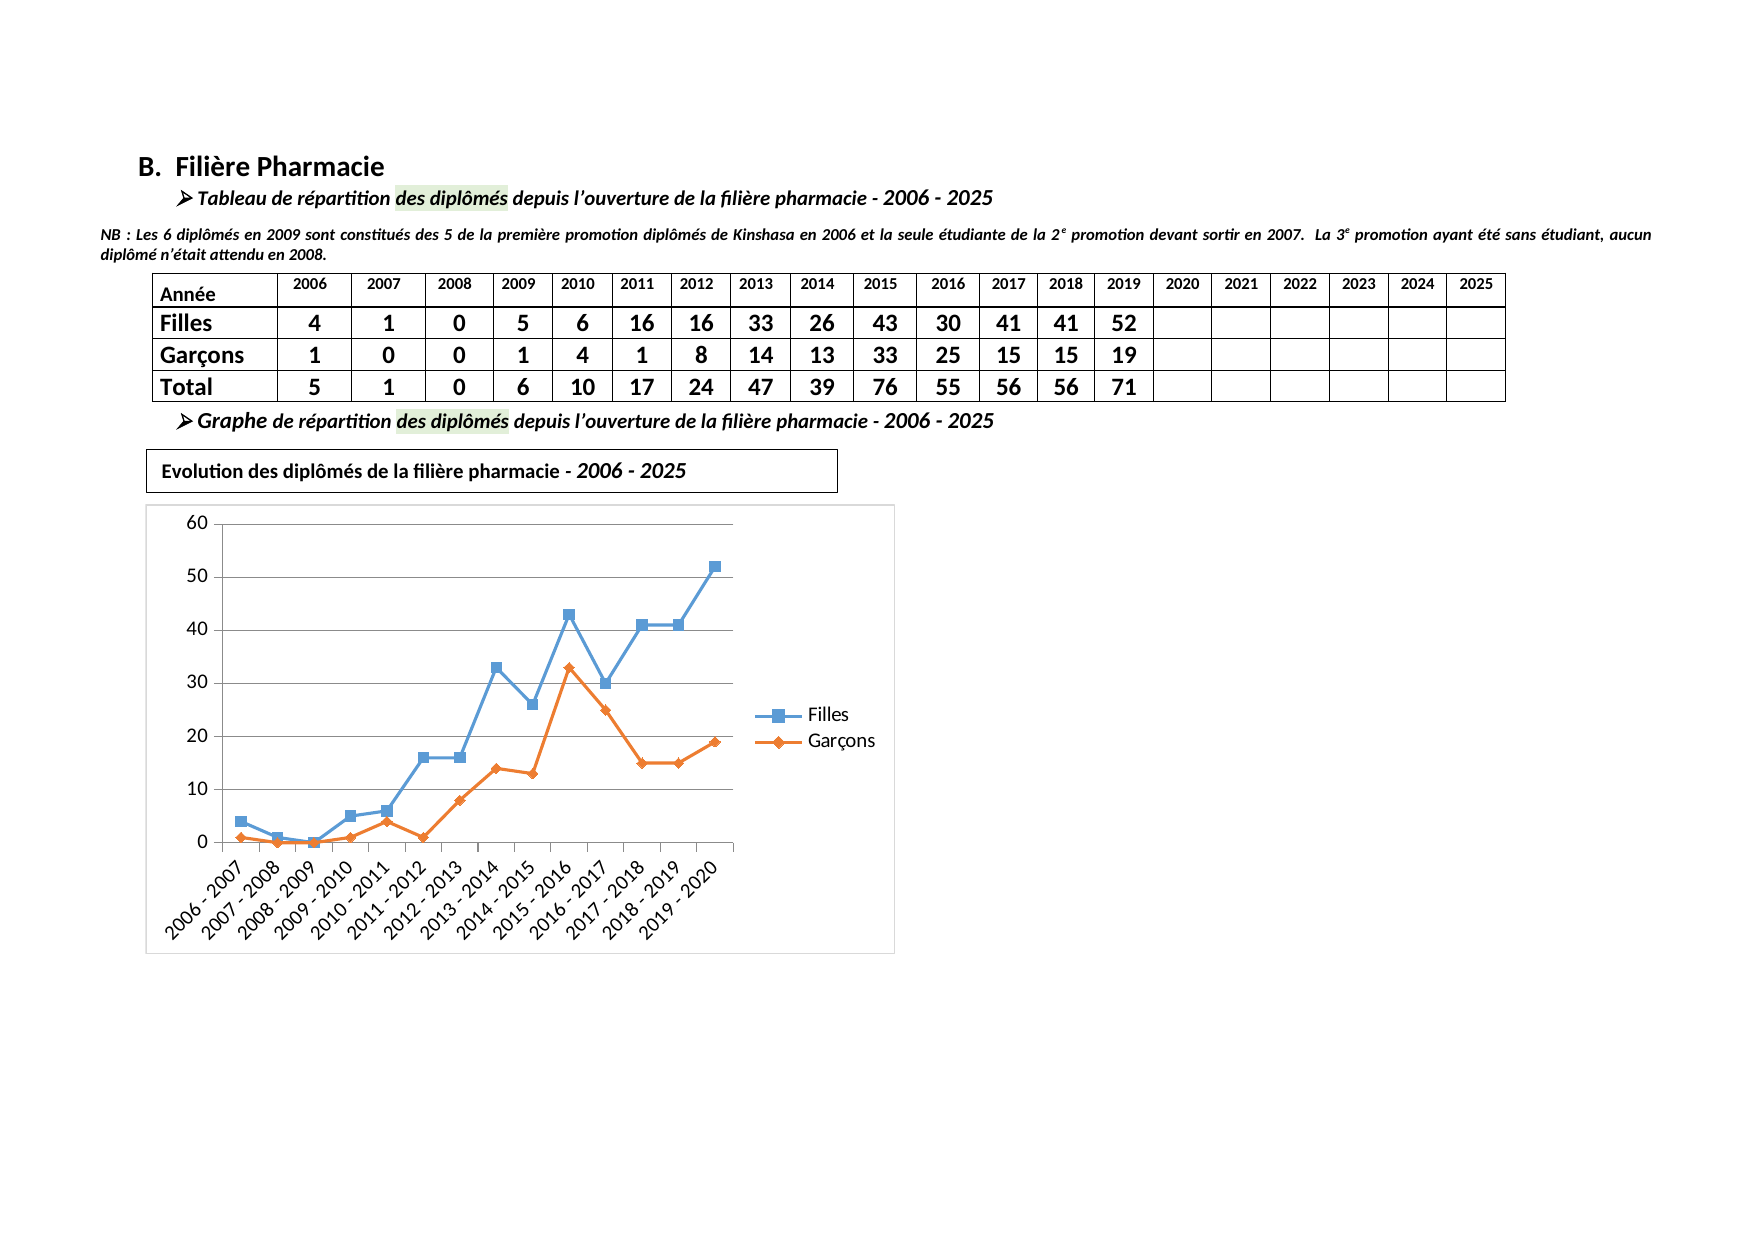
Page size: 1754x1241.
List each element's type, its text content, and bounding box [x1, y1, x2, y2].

table_cell 52 [1095, 308, 1153, 338]
table_cell [1389, 371, 1446, 401]
table_cell 56 [1038, 371, 1094, 401]
table_cell 5 [494, 308, 552, 338]
table_cell 0 [352, 339, 425, 369]
table_header 2009 [494, 274, 552, 306]
table_header 2022 [1271, 274, 1329, 306]
table_cell 33 [854, 339, 916, 369]
table_cell 71 [1095, 371, 1153, 401]
table_header 2019 [1095, 274, 1153, 306]
table_cell 30 [917, 308, 979, 338]
table_header 2016 [917, 274, 979, 306]
list Filière Pharmacie [138, 148, 1653, 183]
table_cell [1212, 371, 1270, 401]
table_cell [1212, 308, 1270, 338]
table_cell 43 [854, 308, 916, 338]
table_cell Filles [153, 308, 277, 338]
table_cell 16 [672, 308, 730, 338]
table_cell 8 [672, 339, 730, 369]
table_cell 1 [613, 339, 671, 369]
table_cell [1154, 371, 1211, 401]
table_cell [1447, 308, 1505, 338]
table_cell 0 [426, 308, 493, 338]
table_cell [1447, 371, 1505, 401]
table_header 2023 [1330, 274, 1388, 306]
table_cell [1271, 371, 1329, 401]
table_cell 41 [1038, 308, 1094, 338]
table_cell 1 [278, 339, 351, 369]
table_cell [1271, 308, 1329, 338]
text NB : Les 6 diplômés en 2009 sont constitués des 5 de la première promotion diplômés de Kinshasa en 2006 et la seule étudiante de la 2e promotion devant sortir en 2007. La 3e promotion ayant été sans étudiant, aucun diplômé n’était attendu en 2008. [100, 224, 1653, 264]
table_header 2006 [278, 274, 351, 306]
table_cell 1 [352, 371, 425, 401]
table_header 2011 [613, 274, 671, 306]
table_cell [1330, 371, 1388, 401]
list Graphe de répartition des diplômés depuis l’ouverture de la filière pharmacie - 2006 - 2025 [175, 406, 1653, 434]
table_header 2018 [1038, 274, 1094, 306]
table_cell [1330, 308, 1388, 338]
table_cell 0 [426, 371, 493, 401]
table_cell [1389, 339, 1446, 369]
table_cell [1330, 339, 1388, 369]
table_cell 1 [494, 339, 552, 369]
table_cell 47 [731, 371, 790, 401]
table_cell 26 [791, 308, 853, 338]
table_cell 76 [854, 371, 916, 401]
table_header 2020 [1154, 274, 1211, 306]
table_header 2015 [854, 274, 916, 306]
table_cell [1154, 308, 1211, 338]
table_cell 10 [553, 371, 612, 401]
table_header 2014 [791, 274, 853, 306]
table_cell 14 [731, 339, 790, 369]
table_cell 0 [426, 339, 493, 369]
table_header Année [153, 274, 277, 306]
table_cell 5 [278, 371, 351, 401]
table_cell [1154, 339, 1211, 369]
table_cell 56 [980, 371, 1037, 401]
table_header 2007 [352, 274, 425, 306]
table_cell 39 [791, 371, 853, 401]
table_cell [1271, 339, 1329, 369]
table_cell 15 [1038, 339, 1094, 369]
table_cell 33 [731, 308, 790, 338]
table_header 2010 [553, 274, 612, 306]
table_cell 6 [553, 308, 612, 338]
table_cell 6 [494, 371, 552, 401]
table_cell 24 [672, 371, 730, 401]
table_header 2025 [1447, 274, 1505, 306]
table_header 2017 [980, 274, 1037, 306]
table_cell [1212, 339, 1270, 369]
table_cell 25 [917, 339, 979, 369]
table_cell 55 [917, 371, 979, 401]
table_cell [1447, 339, 1505, 369]
table_cell 4 [278, 308, 351, 338]
table_cell 4 [553, 339, 612, 369]
table_cell 15 [980, 339, 1037, 369]
table_cell 41 [980, 308, 1037, 338]
table_cell 19 [1095, 339, 1153, 369]
table_cell Total [153, 371, 277, 401]
table_cell 17 [613, 371, 671, 401]
list Tableau de répartition des diplômés depuis l’ouverture de la filière pharmacie - 2006 - 2025 [175, 183, 1653, 211]
table_header 2008 [426, 274, 493, 306]
table_header 2013 [731, 274, 790, 306]
table_cell 16 [613, 308, 671, 338]
table_header 2021 [1212, 274, 1270, 306]
table_header 2024 [1389, 274, 1446, 306]
table_cell 13 [791, 339, 853, 369]
table_cell Garçons [153, 339, 277, 369]
table_header 2012 [672, 274, 730, 306]
table_cell [1389, 308, 1446, 338]
table_cell 1 [352, 308, 425, 338]
